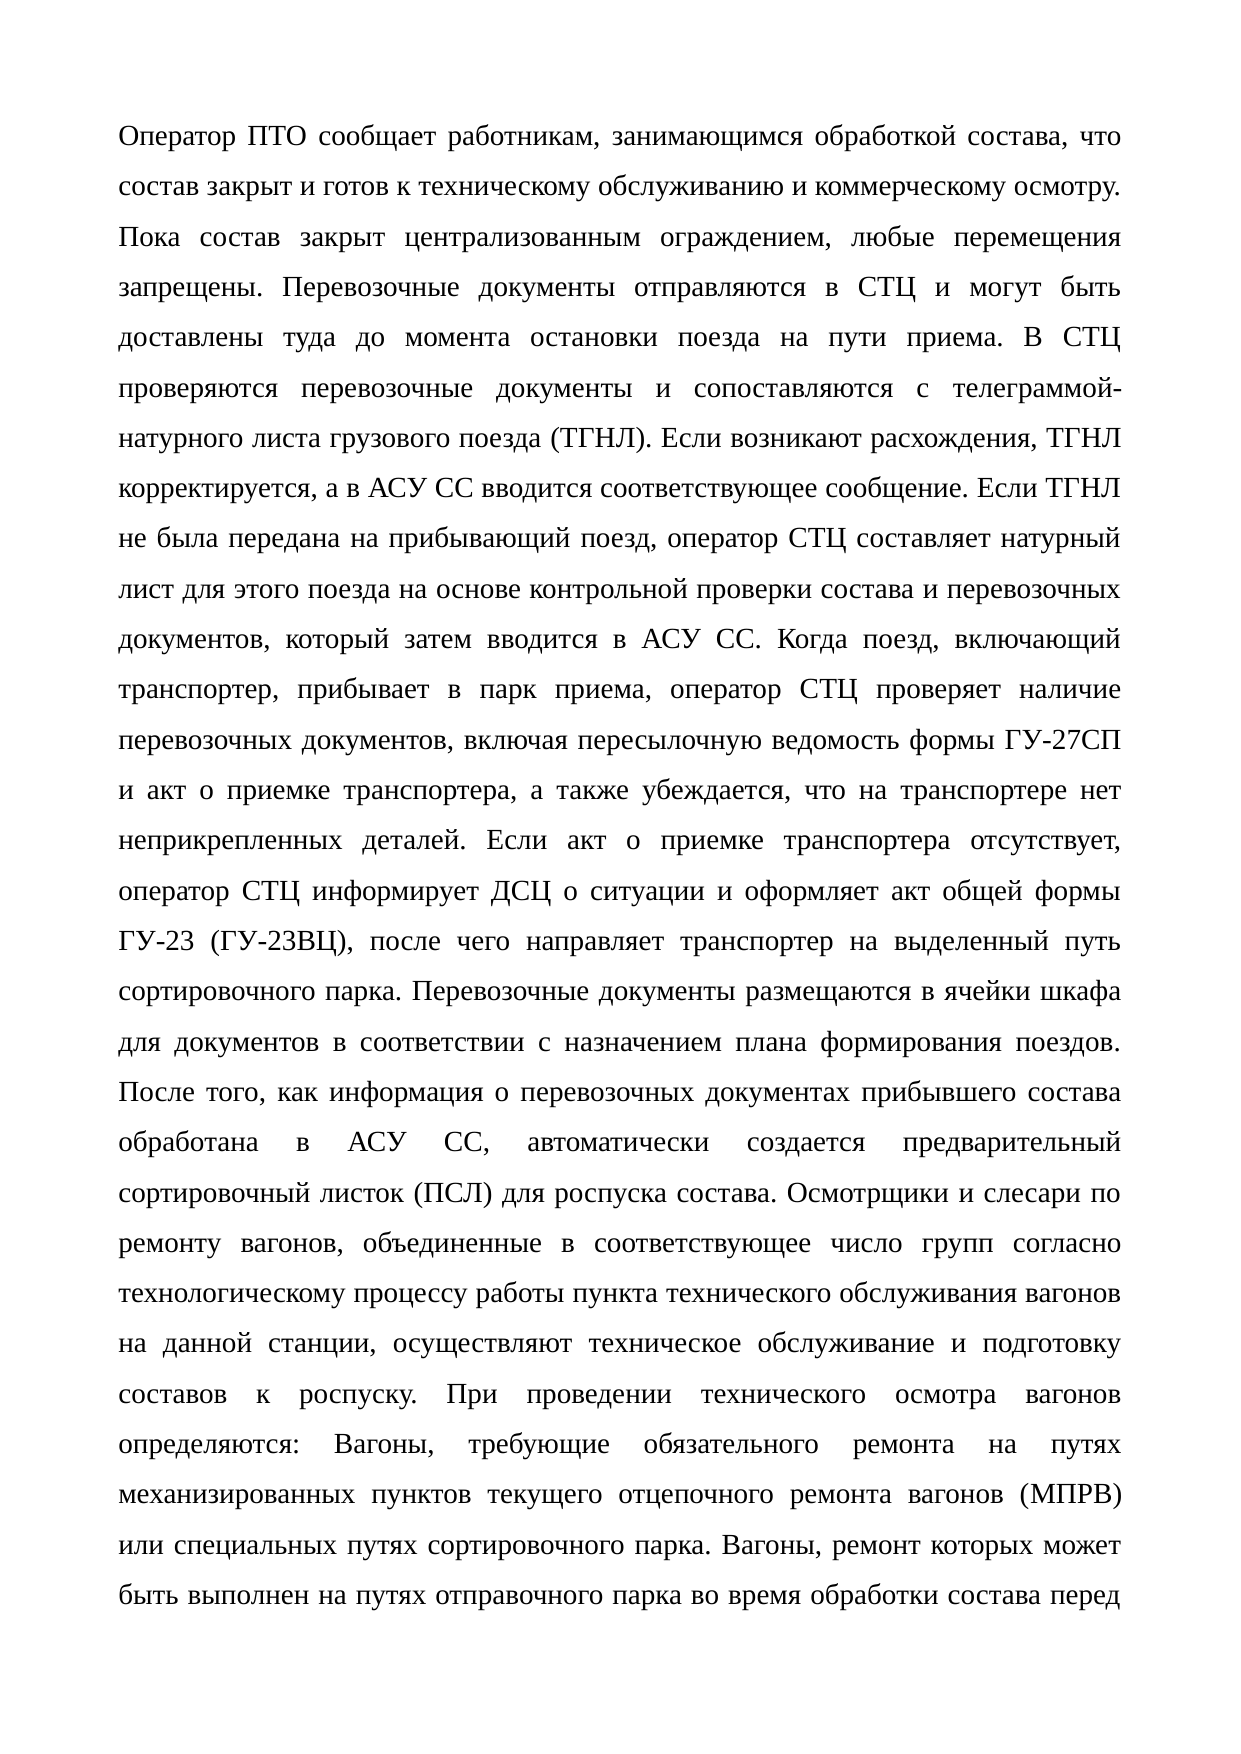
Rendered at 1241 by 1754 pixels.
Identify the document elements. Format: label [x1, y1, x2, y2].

text [118, 118, 1122, 1611]
